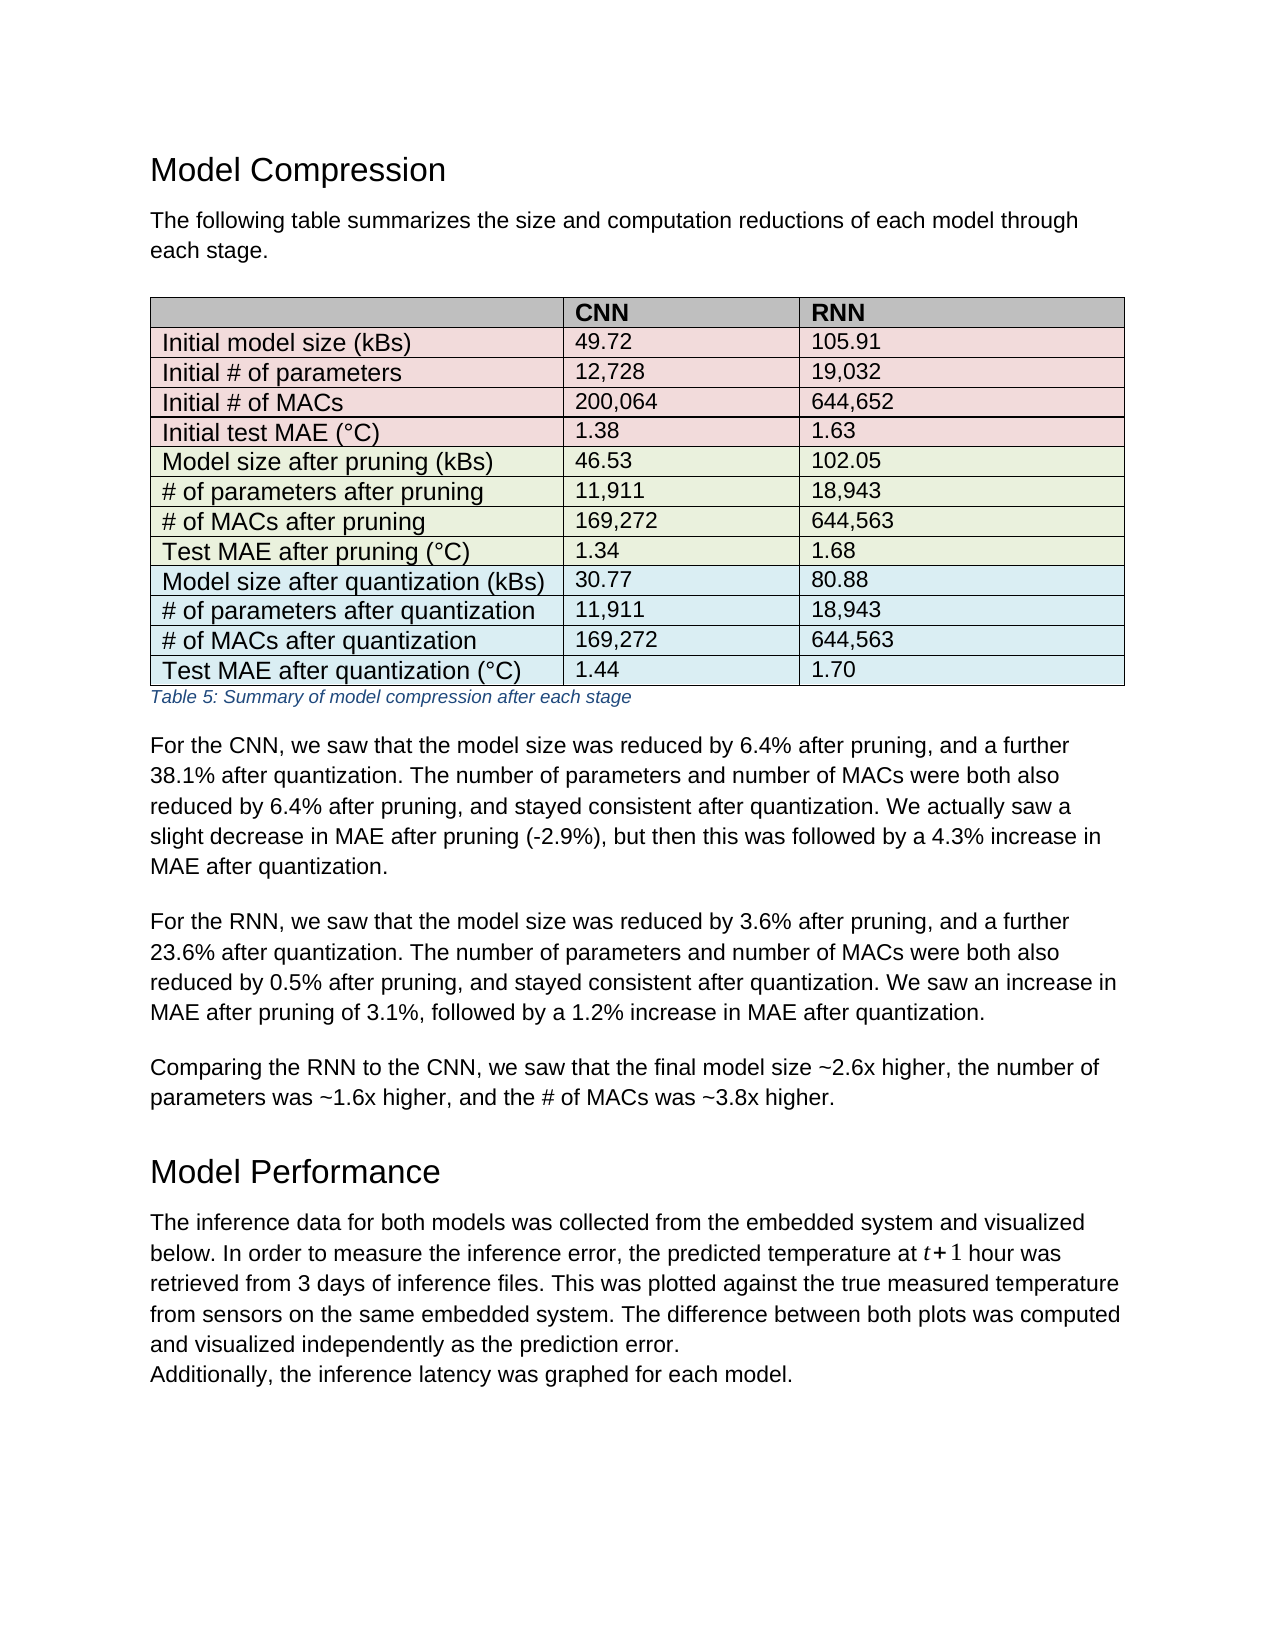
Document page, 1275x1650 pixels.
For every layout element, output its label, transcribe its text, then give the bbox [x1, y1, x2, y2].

table_cell 102.05 [800, 447, 1124, 476]
table_header [151, 298, 563, 327]
text The inference data for both models was collected from the embedded system and visualized below. In order to measure the inference error, the predicted temperature at hour was retrieved from 3 days of inference files. This was plotted against the true measured temperature from sensors on the same embedded system. The difference between both plots was computed and visualized independently as the prediction error. [150, 1209, 1125, 1357]
table_cell 1.68 [800, 537, 1124, 565]
text For the RNN, we saw that the model size was reduced by 3.6% after pruning, and a further 23.6% after quantization. The number of parameters and number of MACs were both also reduced by 0.5% after pruning, and stayed consistent after quantization. We saw an increase in MAE after pruning of 3.1%, followed by a 1.2% increase in MAE after quantization. [150, 908, 1125, 1025]
table_cell Model size after pruning (kBs) [151, 447, 563, 476]
subtitle Model Performance [150, 1152, 1125, 1190]
text For the CNN, we saw that the model size was reduced by 6.4% after pruning, and a further 38.1% after quantization. The number of parameters and number of MACs were both also reduced by 6.4% after pruning, and stayed consistent after quantization. We actually saw a slight decrease in MAE after pruning (-2.9%), but then this was followed by a 4.3% increase in MAE after quantization. [150, 732, 1125, 879]
table_cell 11,911 [564, 477, 799, 506]
table_cell 169,272 [564, 626, 799, 655]
table_cell 1.34 [564, 537, 799, 565]
table_cell 1.63 [800, 418, 1124, 446]
table_cell 80.88 [800, 566, 1124, 595]
text Comparing the RNN to the CNN, we saw that the final model size ~2.6x higher, the number of parameters was ~1.6x higher, and the # of MACs was ~3.8x higher. [150, 1054, 1125, 1111]
text Additionally, the inference latency was graphed for each model. [150, 1361, 1125, 1387]
table_header CNN [564, 298, 799, 327]
table_cell Initial model size (kBs) [151, 328, 563, 357]
subtitle Model Compression [150, 150, 1125, 188]
text Table 5: Summary of model compression after each stage [150, 686, 1125, 707]
table_cell # of MACs after quantization [151, 626, 563, 655]
table_cell 11,911 [564, 596, 799, 625]
table_cell # of MACs after pruning [151, 507, 563, 536]
table_cell 18,943 [800, 477, 1124, 506]
table_cell 30.77 [564, 566, 799, 595]
table_cell 1.44 [564, 656, 799, 684]
table_cell Test MAE after pruning (°C) [151, 537, 563, 565]
table_cell 46.53 [564, 447, 799, 476]
table_cell 12,728 [564, 358, 799, 387]
table_cell 19,032 [800, 358, 1124, 387]
table_cell 644,652 [800, 388, 1124, 416]
table_cell Model size after quantization (kBs) [151, 566, 563, 595]
table_cell 18,943 [800, 596, 1124, 625]
table_cell Test MAE after quantization (°C) [151, 656, 563, 684]
table_cell 1.70 [800, 656, 1124, 684]
table_cell Initial test MAE (°C) [151, 418, 563, 446]
table_cell 644,563 [800, 626, 1124, 655]
table_cell # of parameters after pruning [151, 477, 563, 506]
table_cell # of parameters after quantization [151, 596, 563, 625]
text The following table summarizes the size and computation reductions of each model through each stage. [150, 207, 1125, 263]
table_cell Initial # of MACs [151, 388, 563, 416]
table_cell Initial # of parameters [151, 358, 563, 387]
table_header RNN [800, 298, 1124, 327]
table_cell 169,272 [564, 507, 799, 536]
table_cell 200,064 [564, 388, 799, 416]
table_cell 105.91 [800, 328, 1124, 357]
table_cell 644,563 [800, 507, 1124, 536]
table_cell 49.72 [564, 328, 799, 357]
table_cell 1.38 [564, 418, 799, 446]
